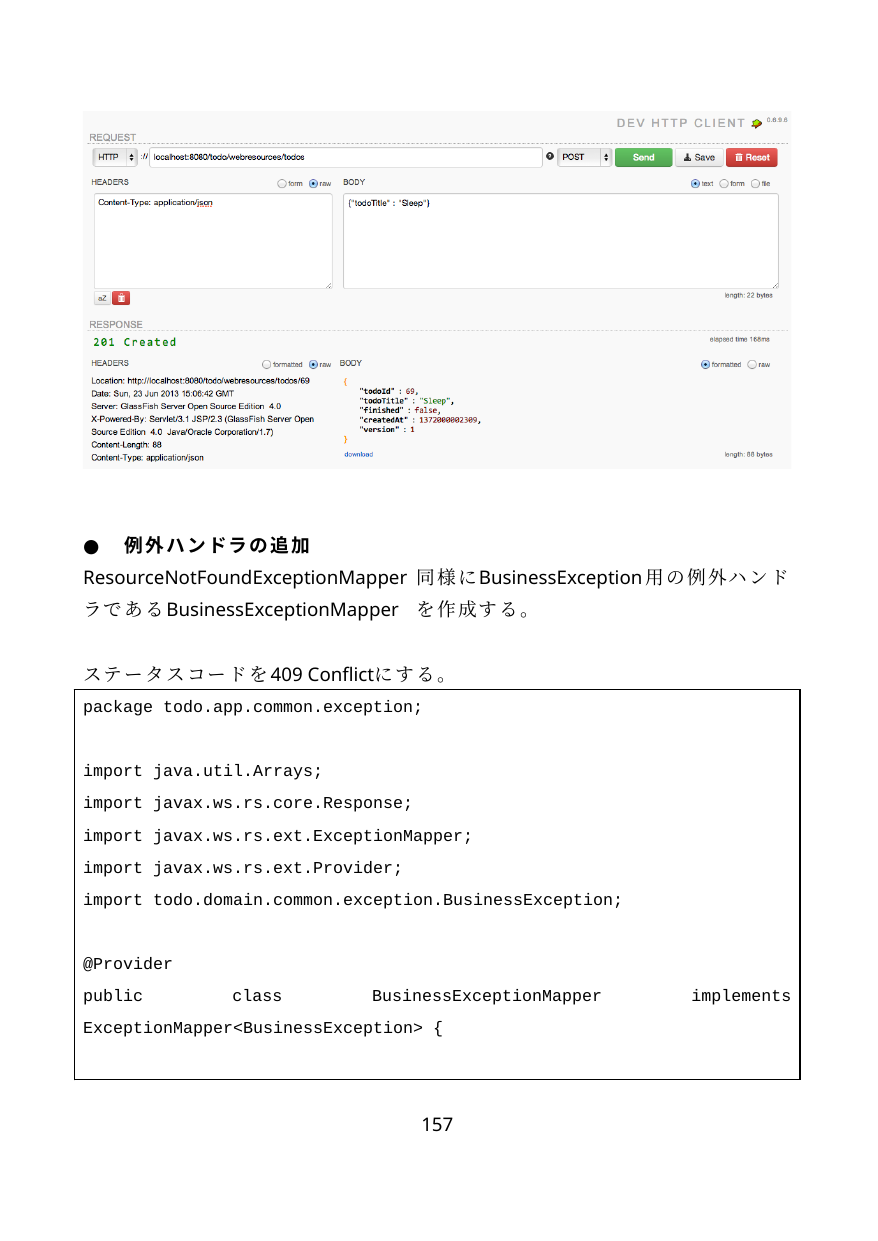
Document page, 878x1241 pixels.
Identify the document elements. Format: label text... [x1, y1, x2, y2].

text @Provider [83, 949, 791, 981]
text import javax.ws.rs.ext.ExceptionMapper; [83, 821, 791, 853]
subtitle 例外ハンドラの追加 [83, 529, 791, 561]
text ResourceNotFoundExceptionMapper 同様にBusinessException用の例外ハンドラであるBusinessExceptionMapperを作成する。 [83, 561, 791, 625]
text ステータスコードを40 にする。 [83, 657, 791, 689]
text import java.util.Arrays; [83, 756, 791, 788]
text public class BusinessExceptionMapper implements ExceptionMapper<BusinessException> { [83, 981, 791, 1045]
text import javax.ws.rs.ext.Provider; [83, 853, 791, 885]
text import todo.domain.common.exception.BusinessException; [83, 885, 791, 917]
text package todo.app.common.exception; [75, 690, 799, 724]
text import javax.ws.rs.core.Response; [83, 788, 791, 821]
picture [82, 111, 792, 469]
